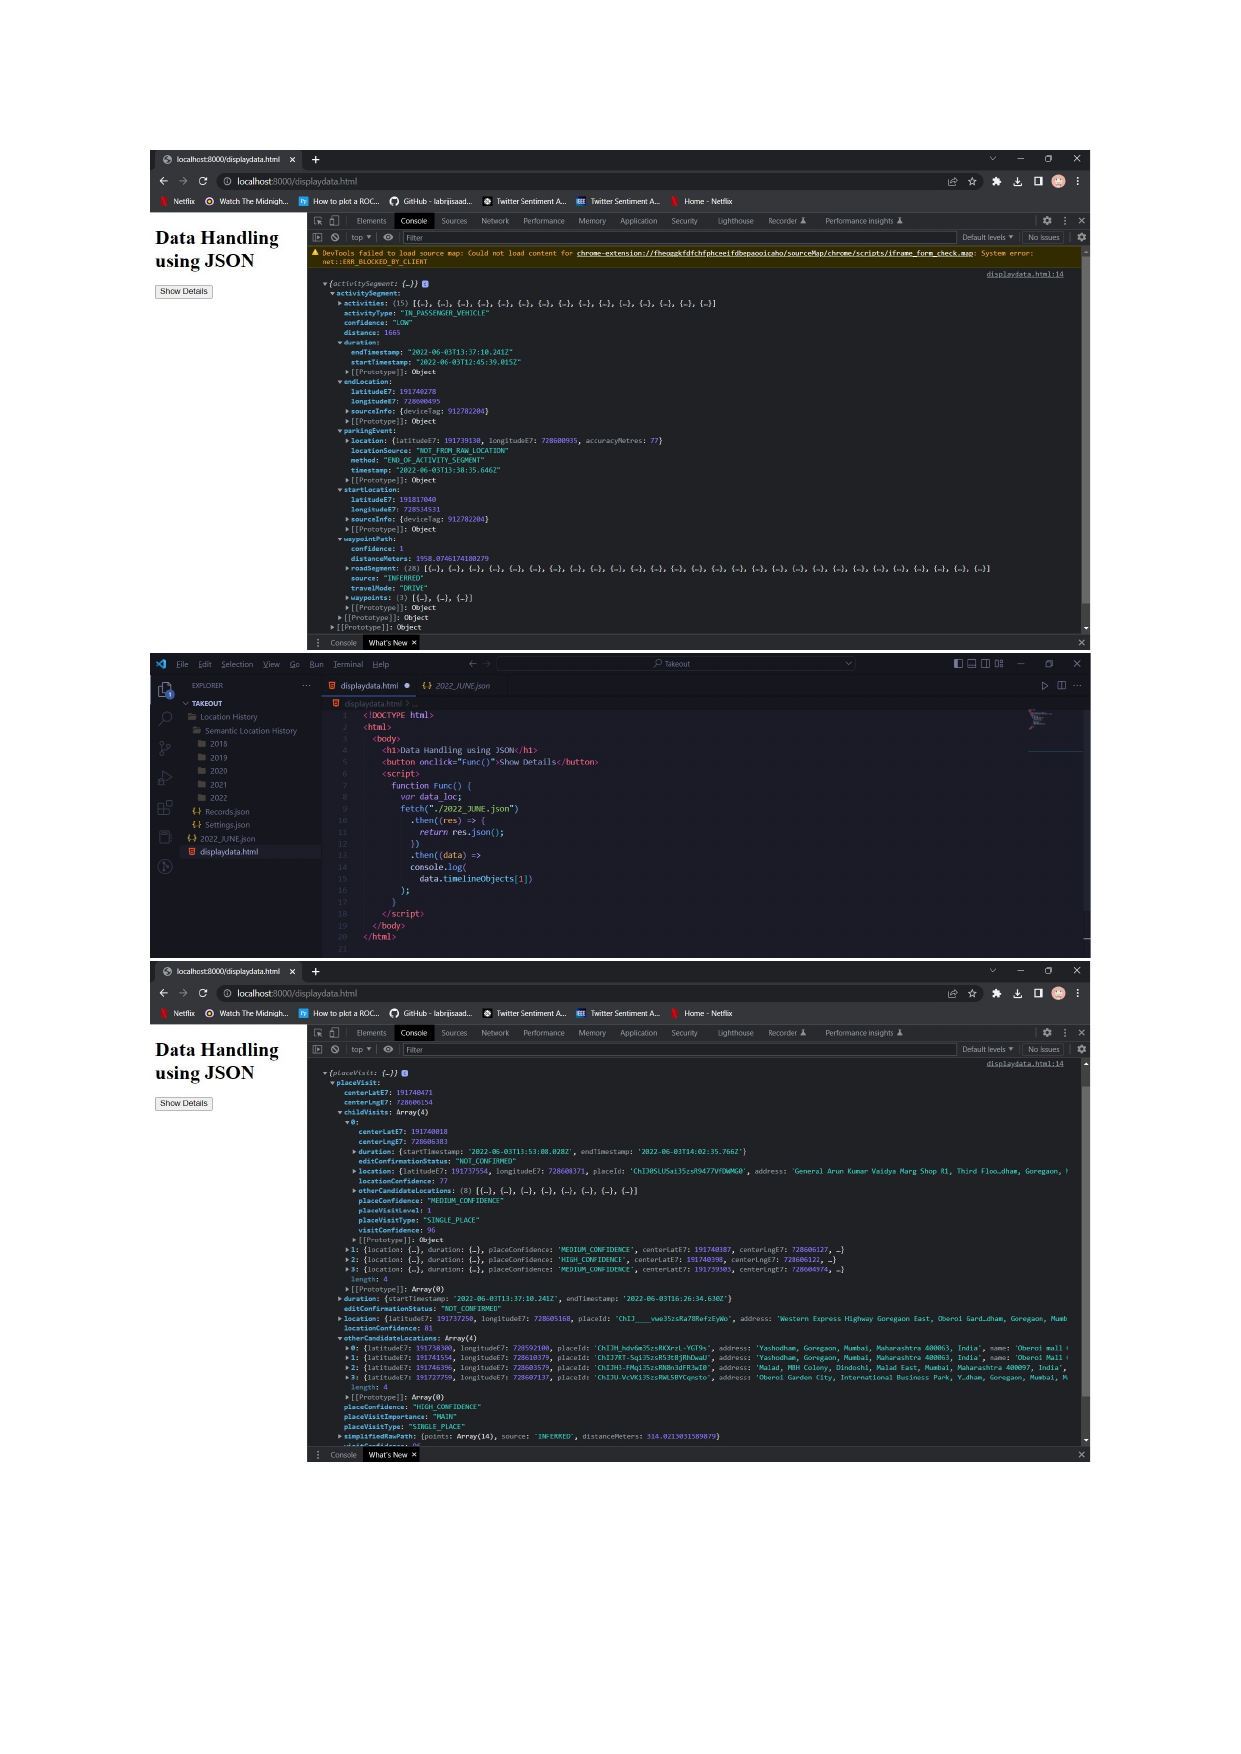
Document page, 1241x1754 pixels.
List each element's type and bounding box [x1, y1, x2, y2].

picture [150, 653, 1091, 958]
picture [150, 150, 1091, 650]
picture [150, 961, 1091, 1462]
